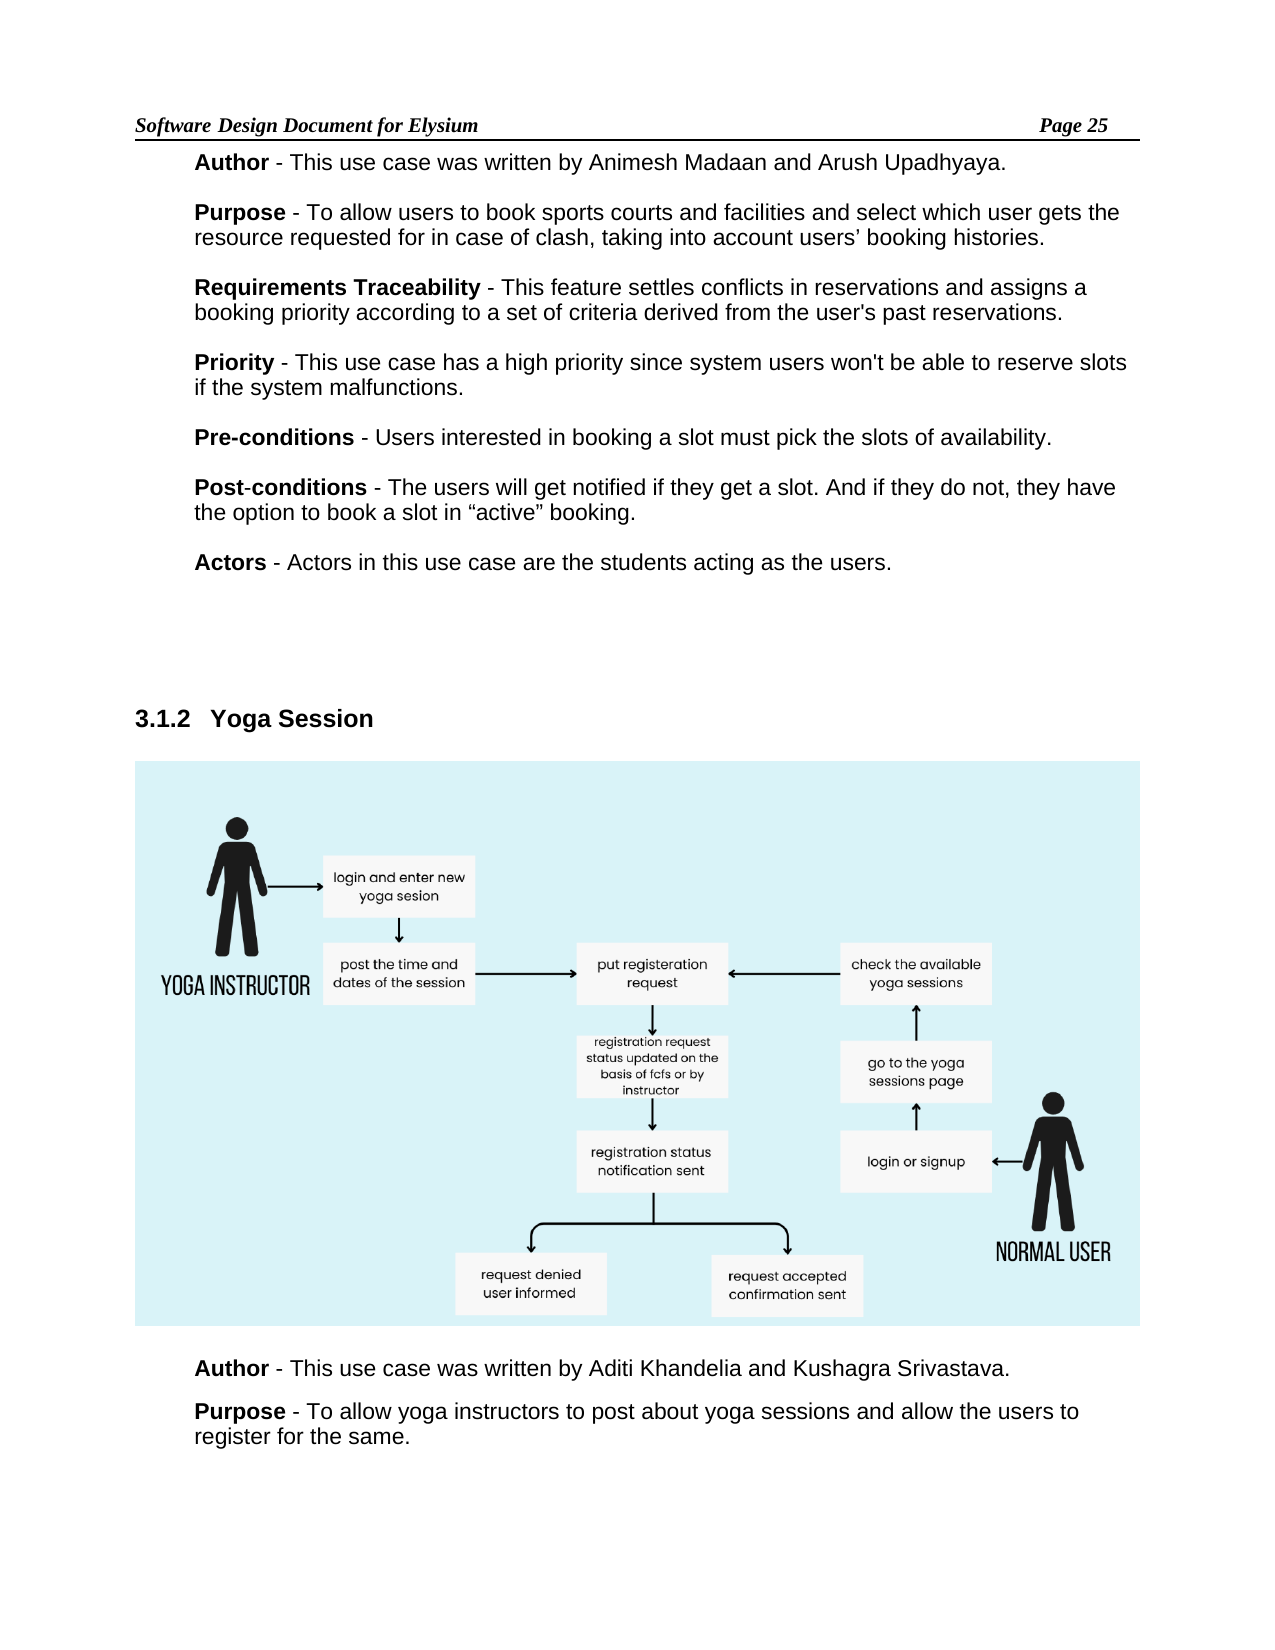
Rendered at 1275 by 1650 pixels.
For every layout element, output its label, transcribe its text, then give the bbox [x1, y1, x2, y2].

text Post-conditions - The users will get notified if they get a slot. And if they do not, they have the option to book a slot in “active” booking. [194, 475, 1142, 525]
text Actors - Actors in this use case are the students acting as the users. [194, 550, 1142, 575]
text Author - This use case was written by Aditi Khandelia and Kushagra Srivastava. [194, 1355, 1142, 1381]
text Priority - This use case has a high priority since system users won't be able to reserve slots if the system malfunctions. [194, 350, 1142, 400]
text Pre-conditions - Users interested in booking a slot must pick the slots of availability. [194, 425, 1142, 450]
text Purpose - To allow yoga instructors to post about yoga sessions and allow the users to register for the same. [194, 1399, 1142, 1449]
list Yoga Session [135, 704, 1140, 732]
text Requirements Traceability - This feature settles conflicts in reservations and assigns a booking priority according to a set of criteria derived from the user's past reservations. [194, 275, 1142, 325]
text Purpose - To allow users to book sports courts and facilities and select which user gets the resource requested for in case of clash, taking into account users’ booking histories. [194, 200, 1142, 250]
picture [135, 761, 1140, 1326]
text Author - This use case was written by Animesh Madaan and Arush Upadhyaya. [194, 150, 1142, 175]
